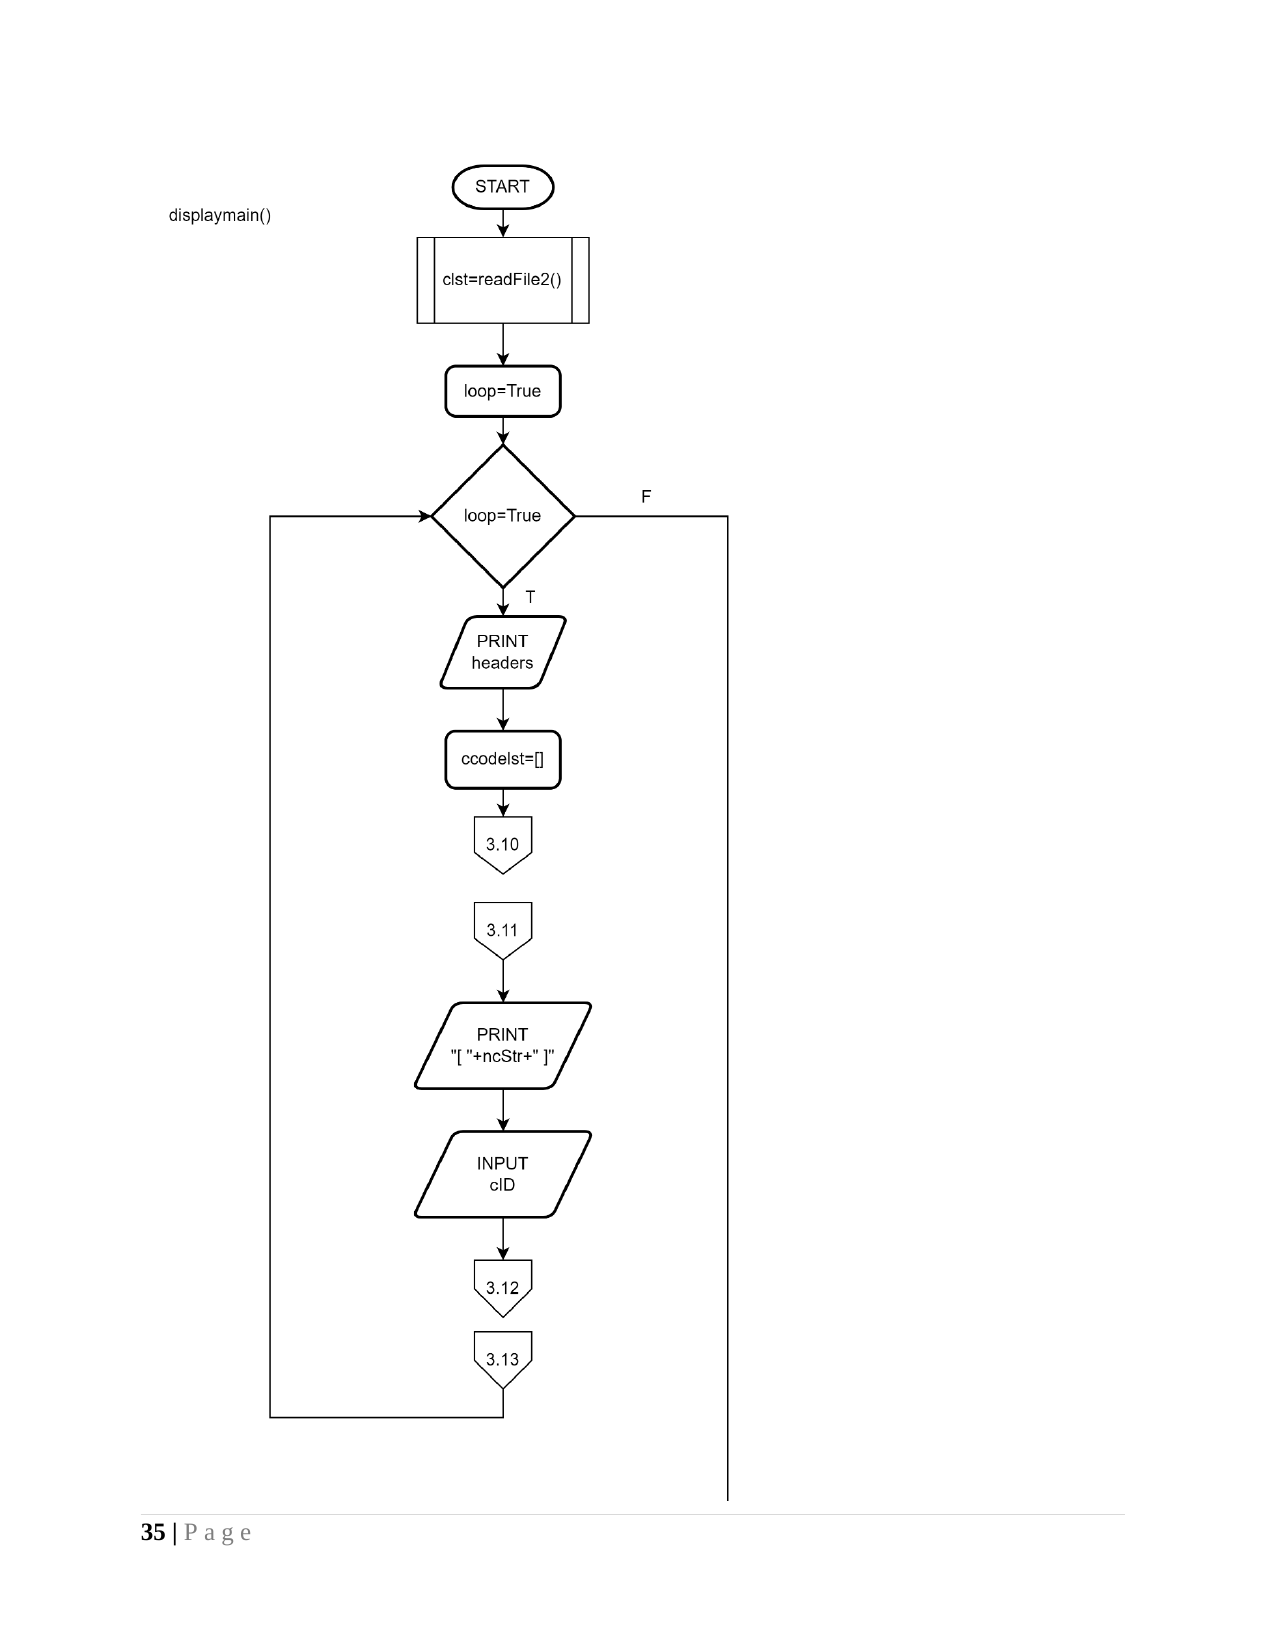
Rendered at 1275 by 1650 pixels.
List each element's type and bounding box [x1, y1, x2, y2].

picture [140, 150, 757, 1501]
